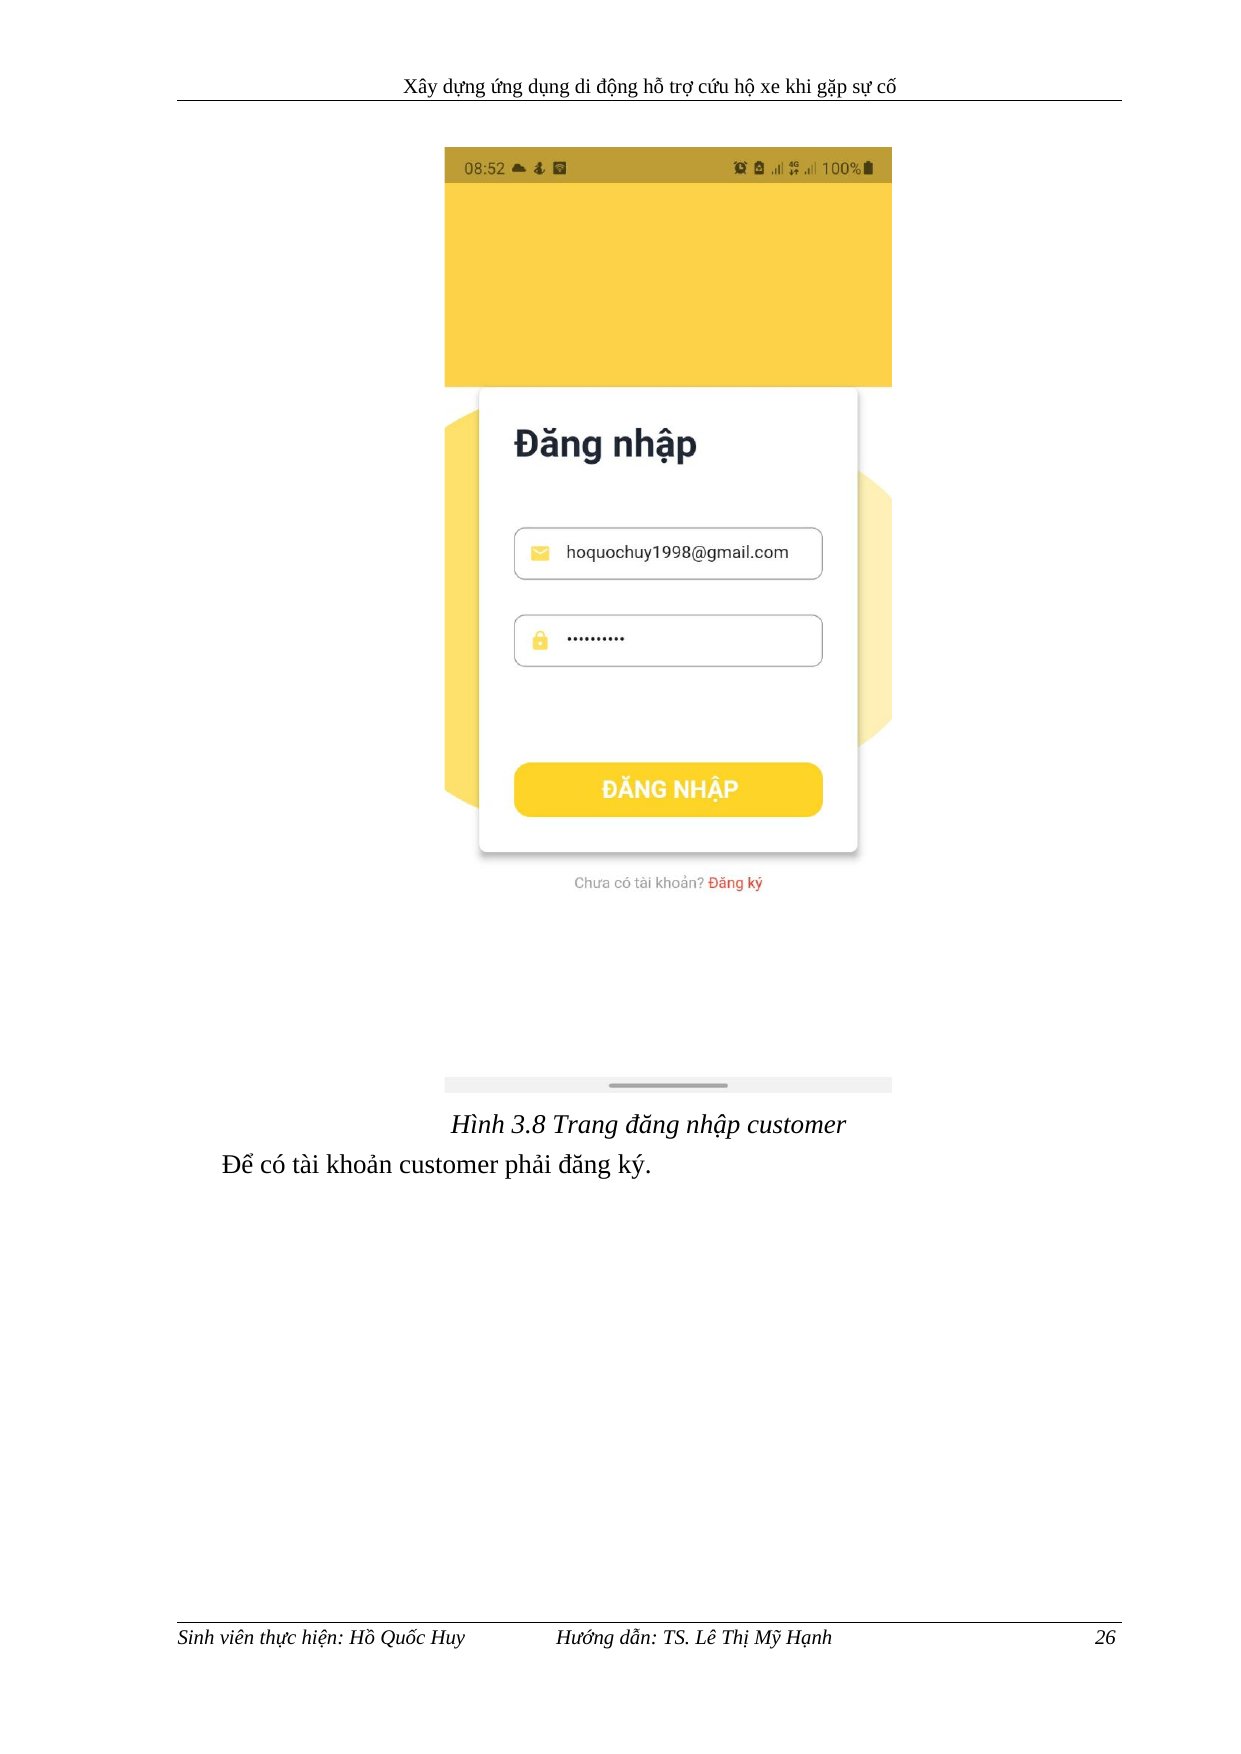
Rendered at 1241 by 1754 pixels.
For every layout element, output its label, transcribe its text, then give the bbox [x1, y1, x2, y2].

text Để có tài khoản customer phải đăng ký. [177, 1148, 1122, 1179]
picture [444, 147, 892, 1093]
